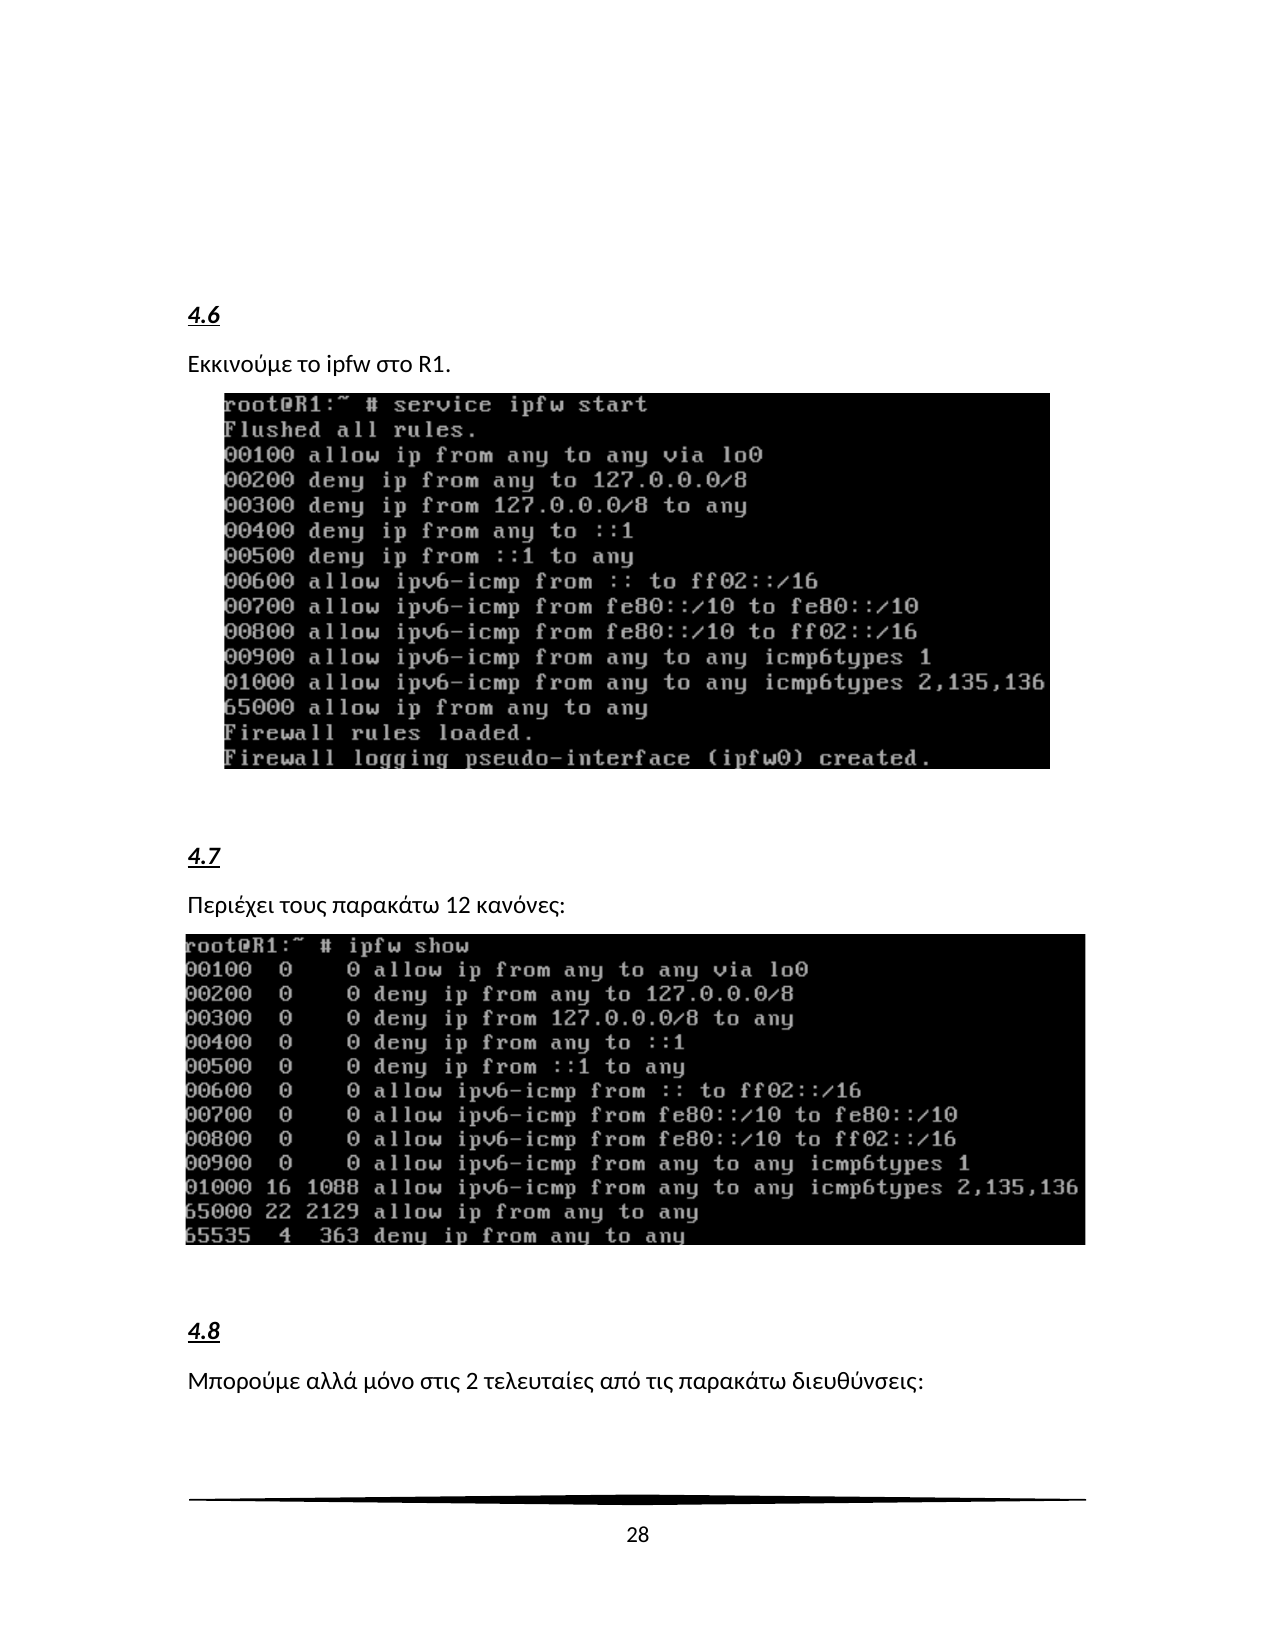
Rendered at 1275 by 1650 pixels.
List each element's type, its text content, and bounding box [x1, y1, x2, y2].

picture [185, 934, 1086, 1245]
text 4.7 [187, 840, 1087, 870]
text Περιέχει τους παρακάτω 12 κανόνες: [187, 889, 1087, 920]
text 4.8 [187, 1315, 1087, 1346]
picture [224, 393, 1050, 769]
text Μπορούμε αλλά μόνο στις 2 τελευταίες από τις παρακάτω διευθύνσεις: [187, 1365, 1087, 1395]
text 4.6 [187, 299, 1087, 329]
text Εκκινούμε το ipfw στο R1. [187, 348, 1087, 379]
